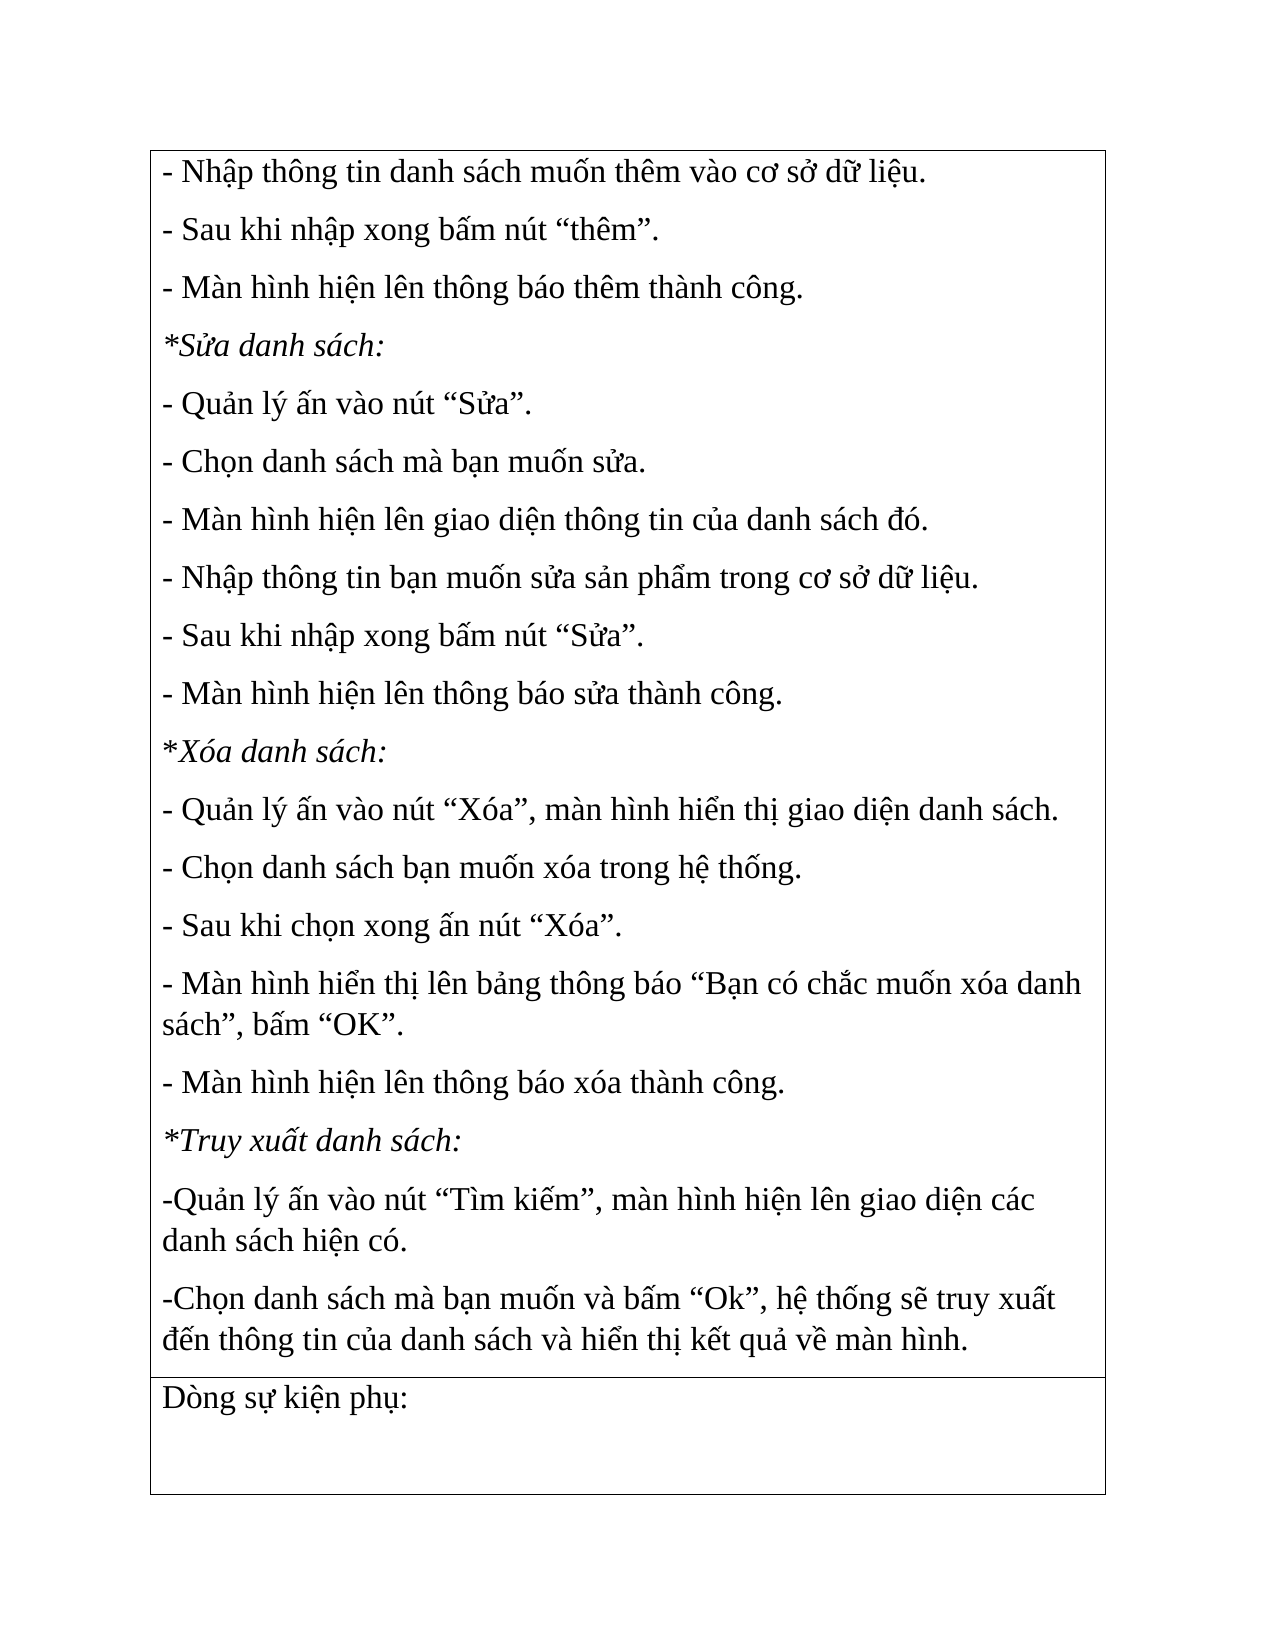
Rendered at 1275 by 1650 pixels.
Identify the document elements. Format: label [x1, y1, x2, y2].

table_cell [151, 151, 1105, 1377]
table_cell [151, 1378, 1105, 1494]
